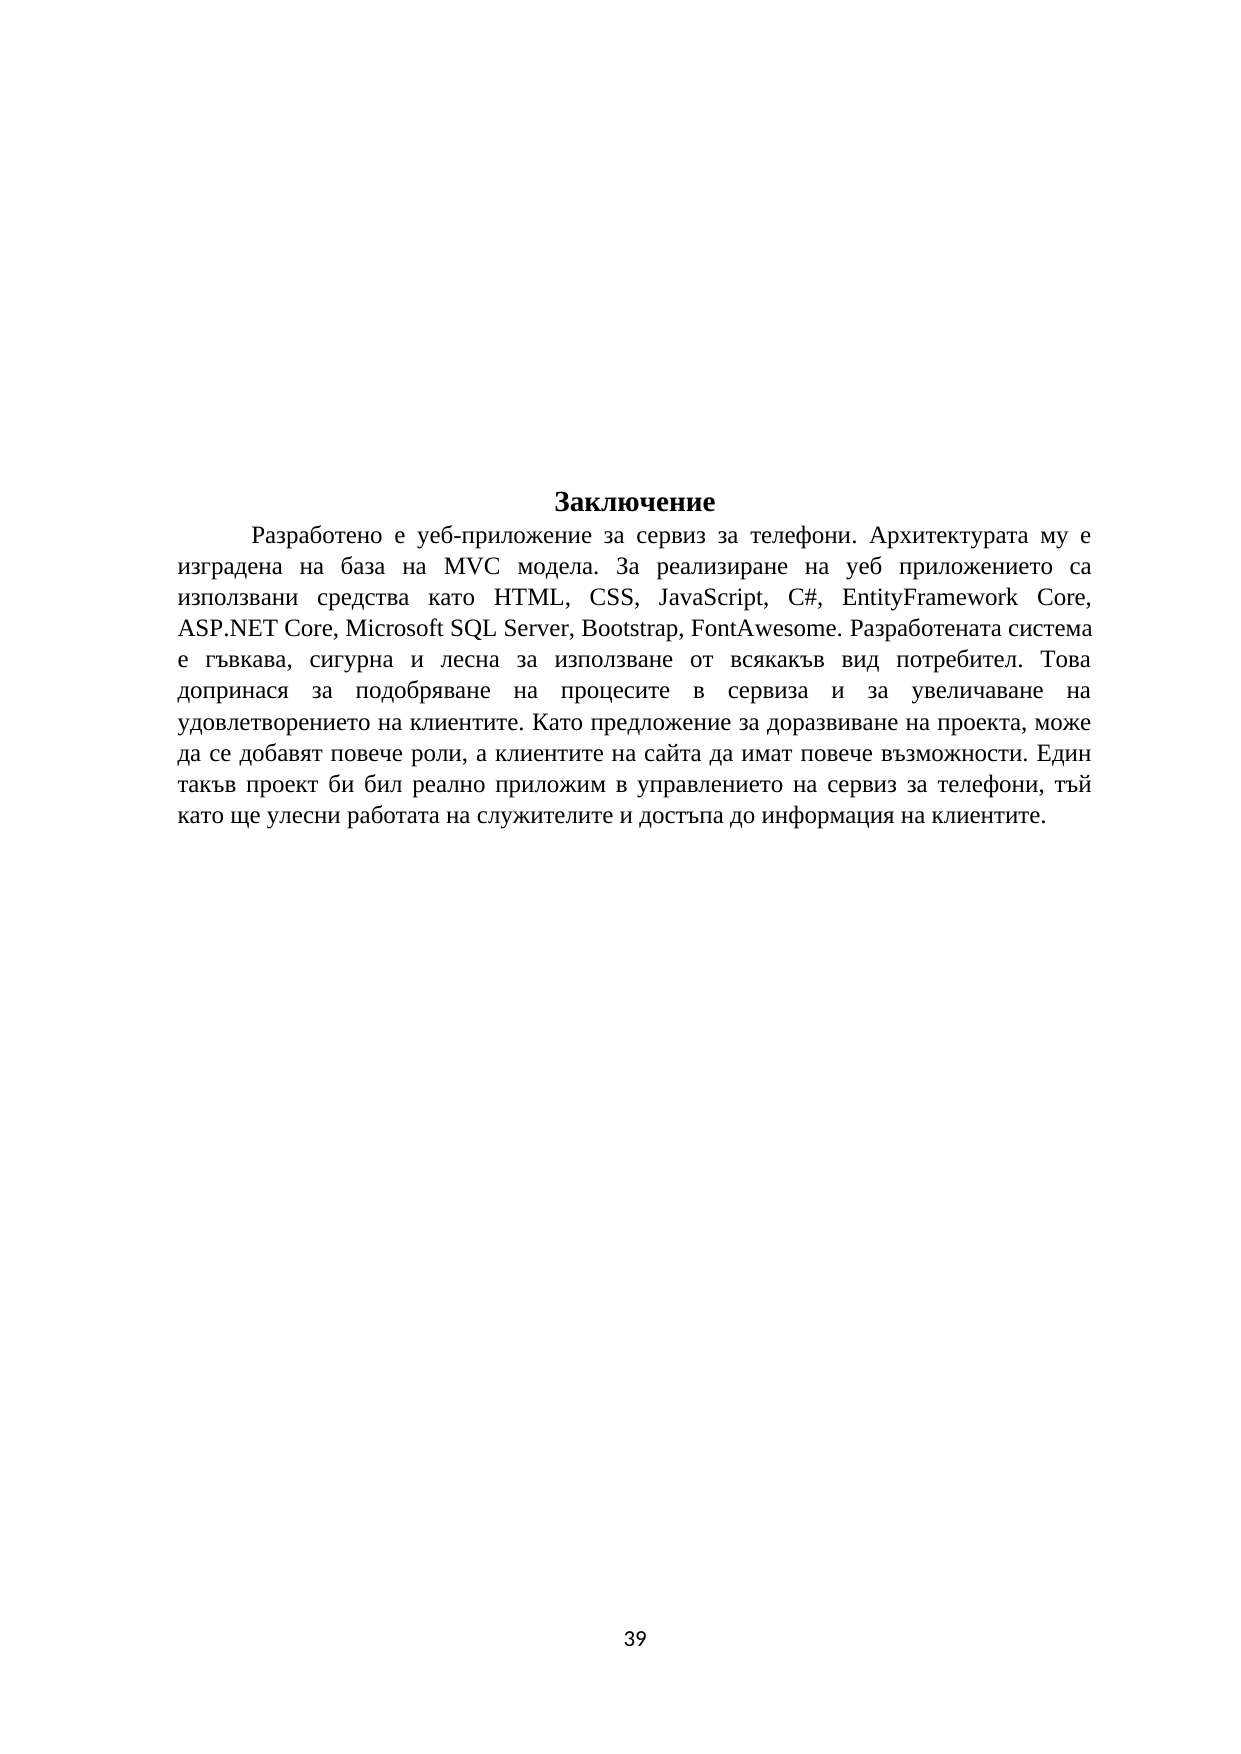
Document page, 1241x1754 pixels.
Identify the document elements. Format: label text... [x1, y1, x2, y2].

subtitle Заключение [177, 484, 1092, 518]
text Разработено е уеб-приложение за сервиз за телефони. Архитектурата му е изградена на база на MVC модела. За реализиране на уеб приложението са използвани средства като HTML, CSS, JavaScript, C#, EntityFramework Core, ASP.NET Core, Microsoft SQL Server, Bootstrap, FontAwesome. Разработената система е гъвкава, сигурна и лесна за използване от всякакъв вид потребител. Това допринася за подобряване на процесите в сервиза и за увеличаване на удовлетворението на клиентите. Като предложение за доразвиване на проекта, може да се добавят повече роли, а клиентите на сайта да имат повече възможности. Един такъв проект би бил реално приложим в управлението на сервиз за телефони, тъй като ще улесни работата на служителите и достъпа до информация на клиентите. [177, 520, 1092, 828]
